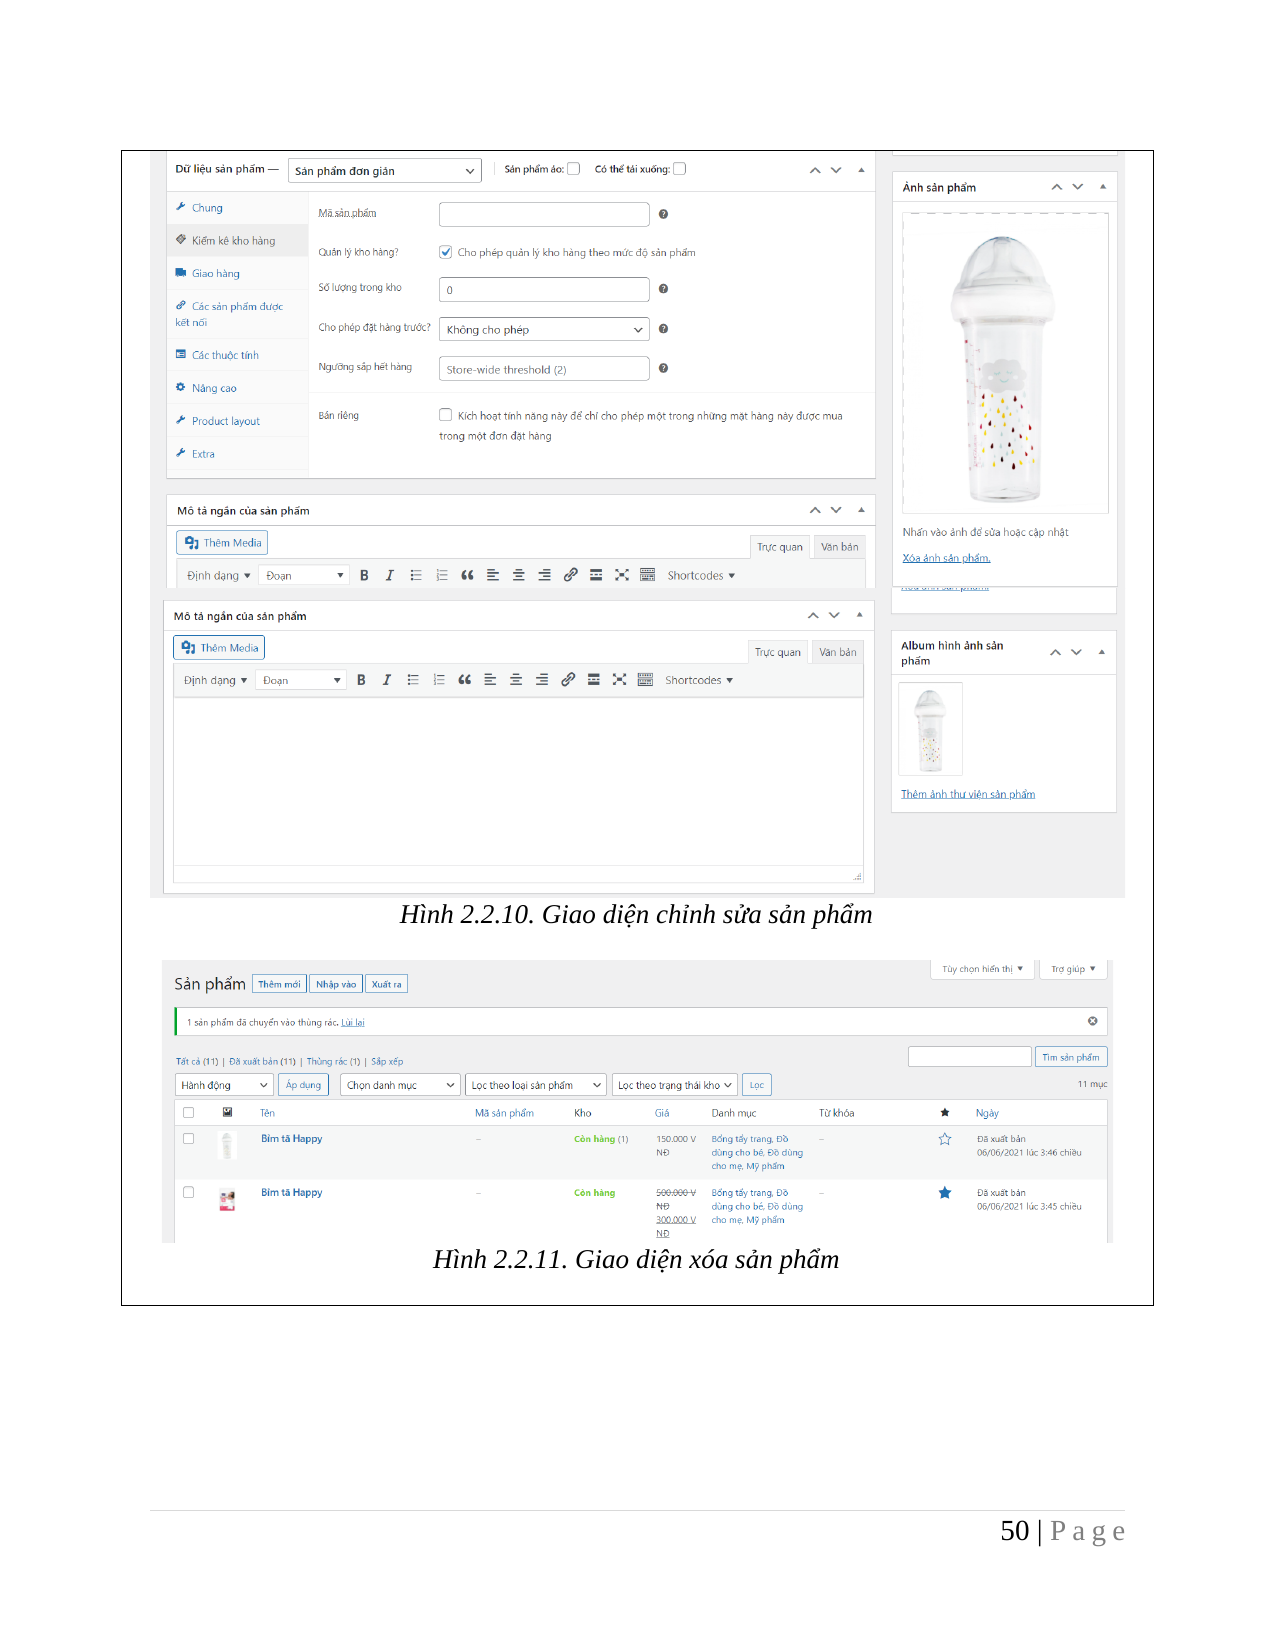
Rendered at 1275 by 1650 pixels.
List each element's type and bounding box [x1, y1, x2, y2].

picture [150, 151, 1125, 898]
picture [161, 960, 1114, 1243]
table_cell [122, 151, 1153, 1305]
